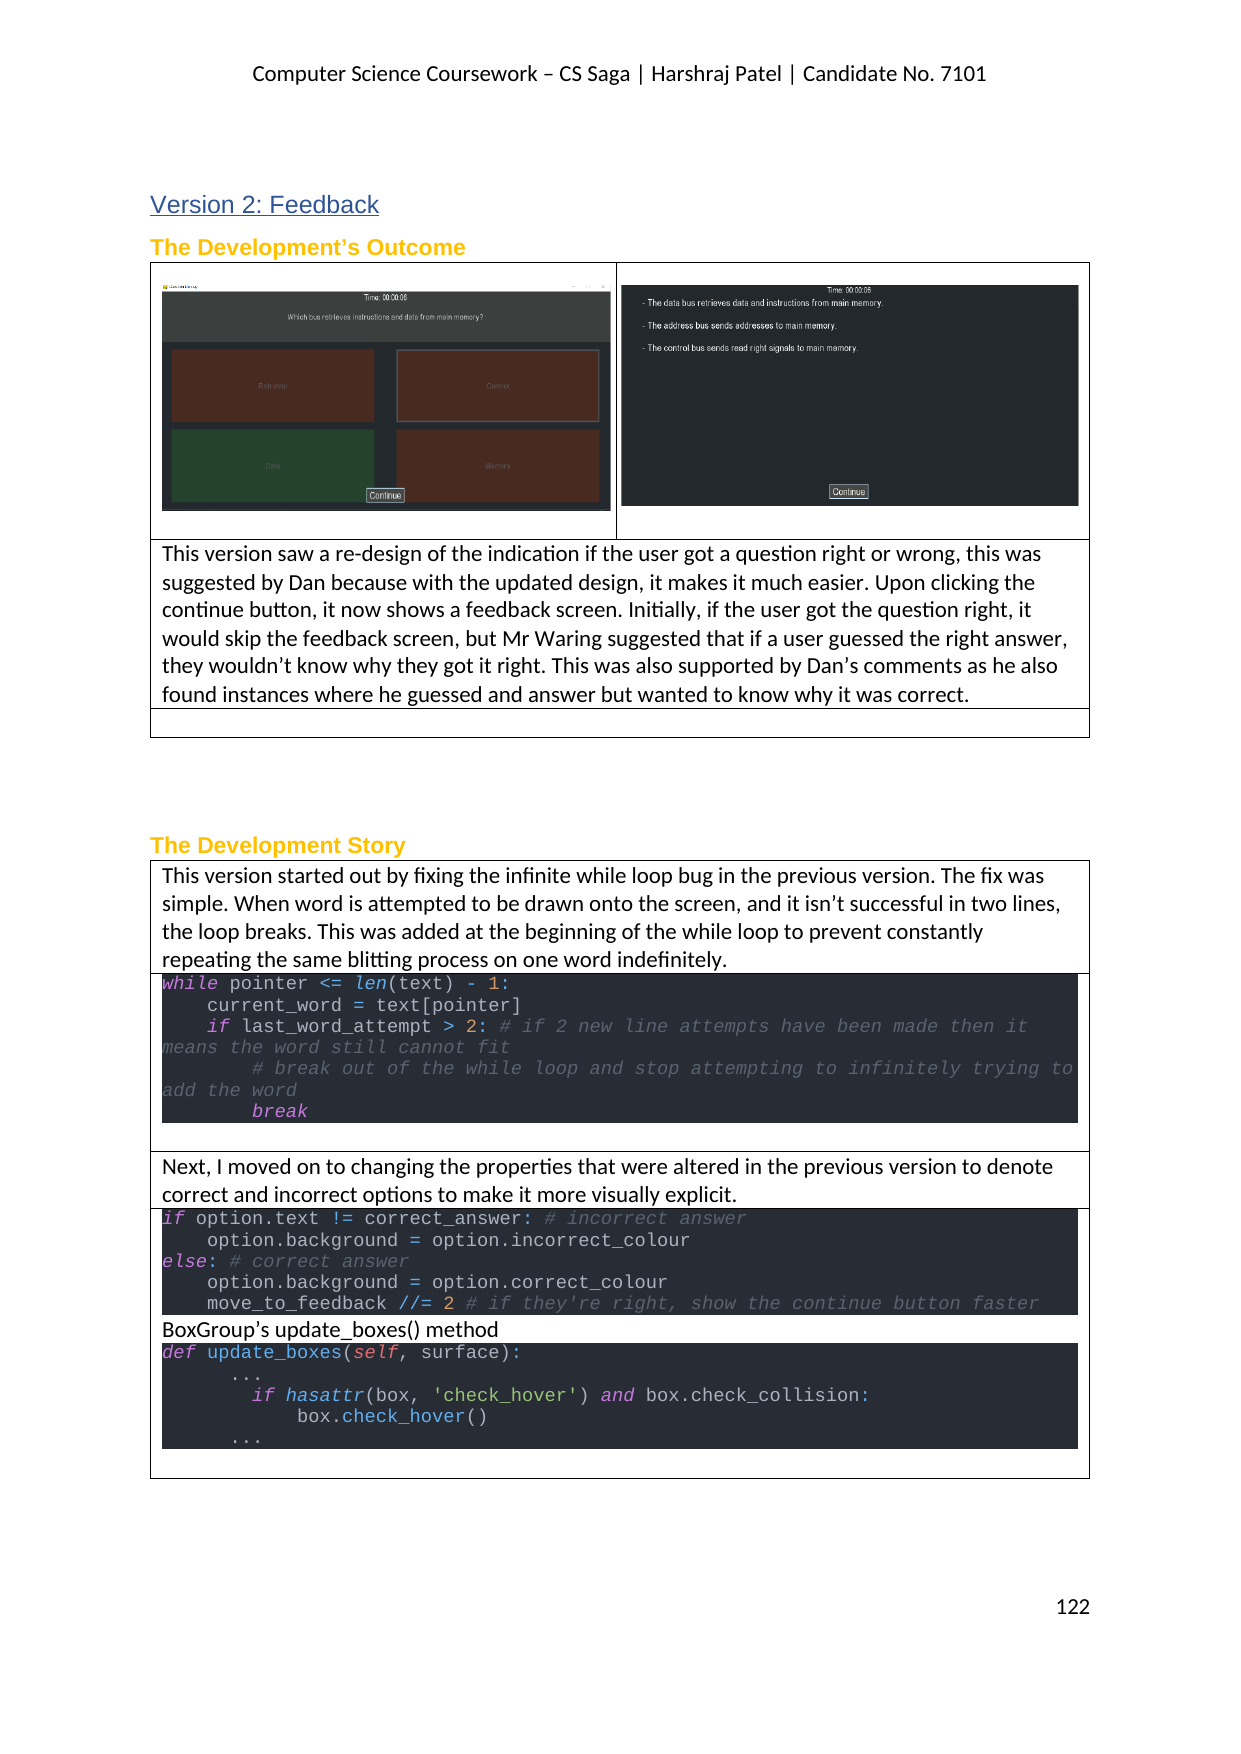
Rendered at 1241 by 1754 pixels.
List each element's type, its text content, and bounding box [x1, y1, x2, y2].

table_cell Next, I moved on to changing the properties that were altered in the previous version to denote correct and incorrect options to make it more visually explicit. [151, 1152, 1089, 1208]
table_cell if option.text != correct_answer: # incorrect answer option.background = option.incorrect_colour else: # correct answer option.background = option.correct_colour move_to_feedback //= 2 # if they're right, show the continue button faster BoxGroup’s update_boxes() method def update_boxes(self, surface): ... if hasattr(box, 'check_hover') and box.check_collision: box.check_hover() ... [151, 1209, 1089, 1478]
table_cell [151, 709, 1089, 737]
table_header This version started out by fixing the infinite while loop bug in the previous version. The fix was simple. When word is attempted to be drawn onto the screen, and it isn’t successful in two lines, the loop breaks. This was added at the beginning of the while loop to prevent constantly repeating the same blitting process on one word indefinitely. [151, 861, 1089, 973]
subtitle The Development’s Outcome [150, 233, 1090, 260]
subtitle The Development Story [150, 832, 1090, 858]
table_header [151, 263, 616, 538]
table_cell while pointer <= len(text) - 1: current_word = text[pointer] if last_word_attempt > 2: # if 2 new line attempts have been made then it means the word still cannot fit # break out of the while loop and stop attempting to infinitely trying to add the word break [151, 974, 1089, 1151]
picture [162, 285, 611, 511]
subtitle Version 2: Feedback [150, 190, 1090, 219]
table_header [617, 263, 1089, 538]
table_cell This version saw a re-design of the indication if the user got a question right or wrong, this was suggested by Dan because with the updated design, it makes it much easier. Upon clicking the continue button, it now shows a feedback screen. Initially, if the user got the question right, it would skip the feedback screen, but Mr Waring suggested that if a user guessed the right answer, they wouldn’t know why they got it right. This was also supported by Dan’s comments as he also found instances where he guessed and answer but wanted to know why it was correct. [151, 540, 1089, 708]
picture [621, 285, 1079, 506]
